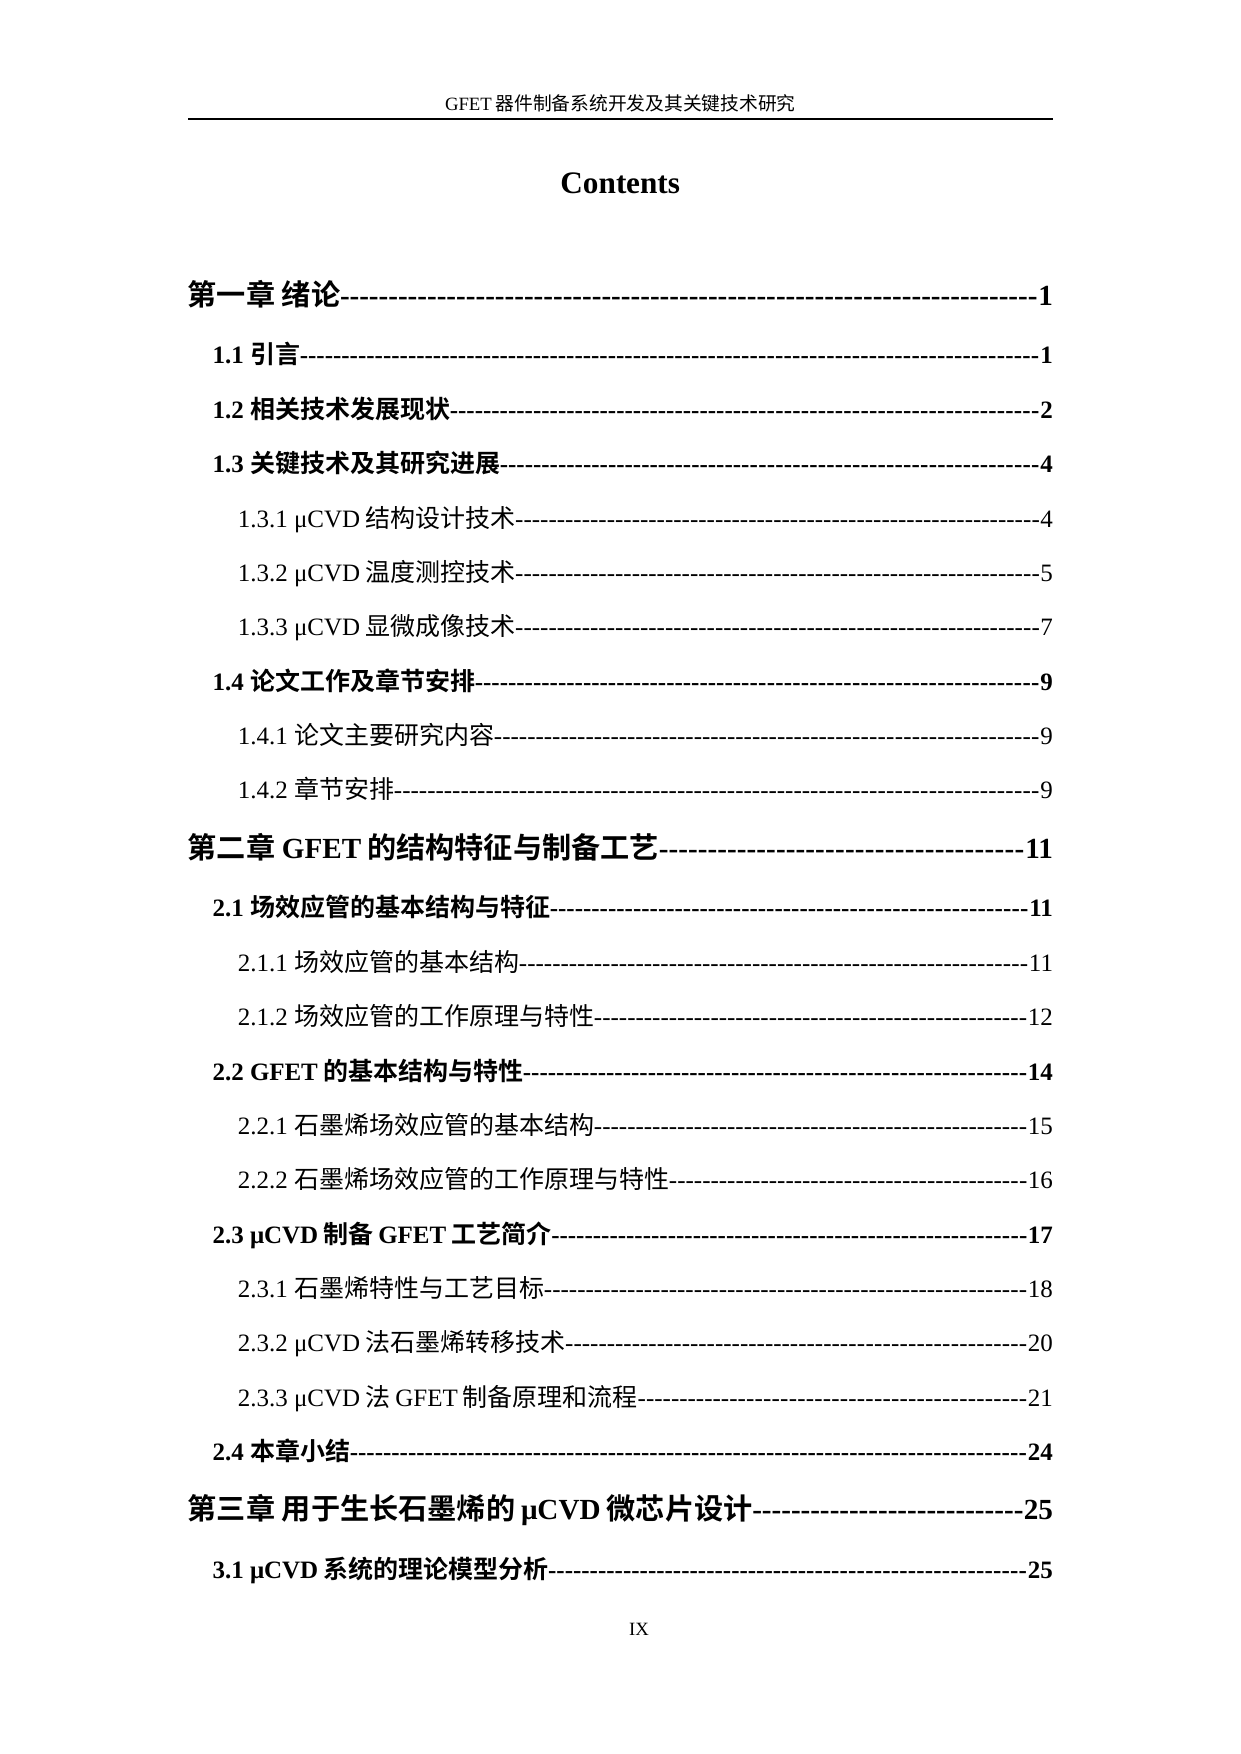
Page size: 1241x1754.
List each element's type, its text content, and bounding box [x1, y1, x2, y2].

text Contents [187, 164, 1053, 200]
